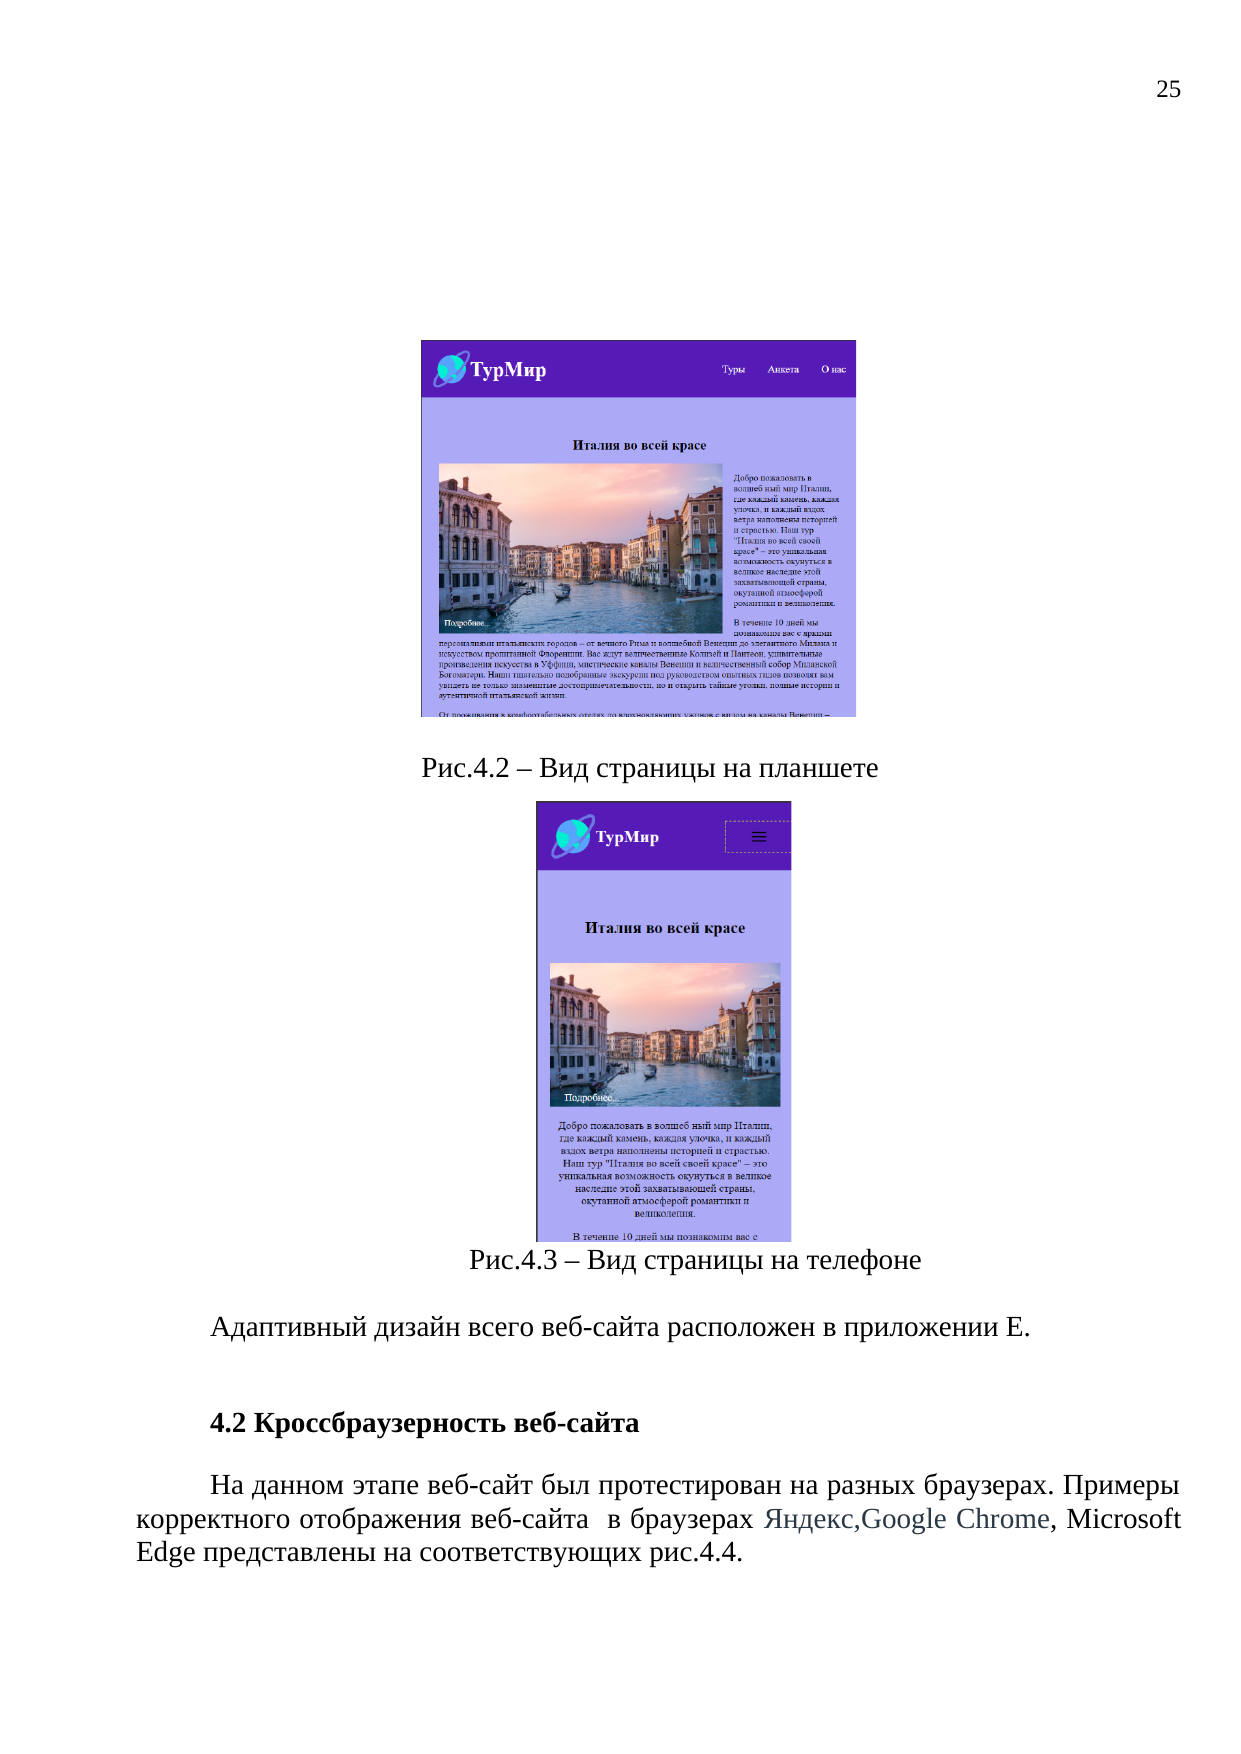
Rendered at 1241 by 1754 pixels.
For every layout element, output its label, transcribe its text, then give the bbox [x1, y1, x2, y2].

text Рис.4.2 – Вид страницы на планшете [136, 751, 1181, 784]
picture [536, 801, 792, 1242]
text 4.2 Кроссбраузерность веб-сайта [136, 1405, 1181, 1439]
picture [421, 340, 857, 717]
text Рис.4.3 – Вид страницы на телефоне [136, 784, 1181, 1275]
text На данном этапе веб-сайт был протестирован на разных браузерах. Примеры корректного отображения веб-сайта в браузерах Яндекс,Google Chrome, Microsoft Edge представлены на соответствующих рис.4.4. [136, 1467, 1181, 1568]
text Адаптивный дизайн всего веб-сайта расположен в приложении Е. [136, 1309, 1184, 1342]
